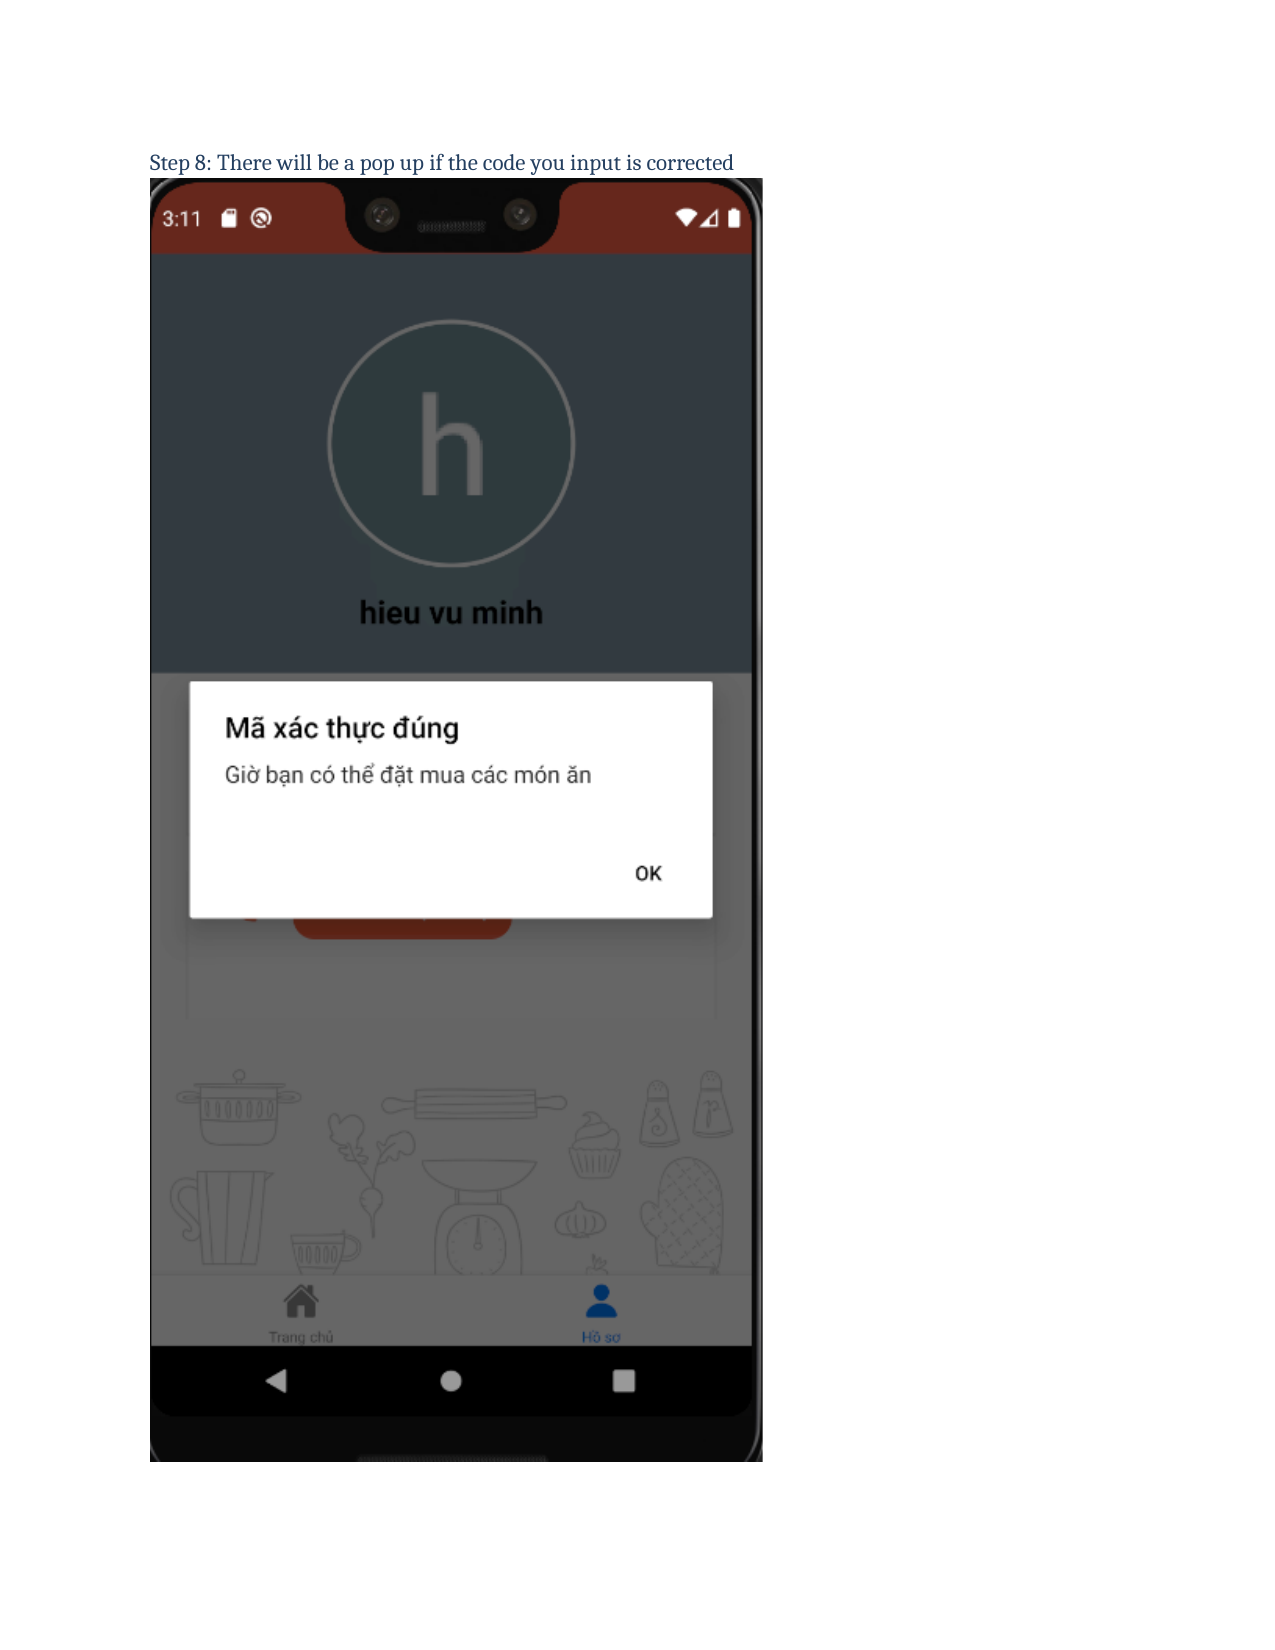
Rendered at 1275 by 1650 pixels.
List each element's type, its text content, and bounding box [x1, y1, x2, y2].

subtitle Step 8: There will be a pop up if the code you input is corrected [150, 150, 1125, 176]
picture [150, 178, 763, 1462]
